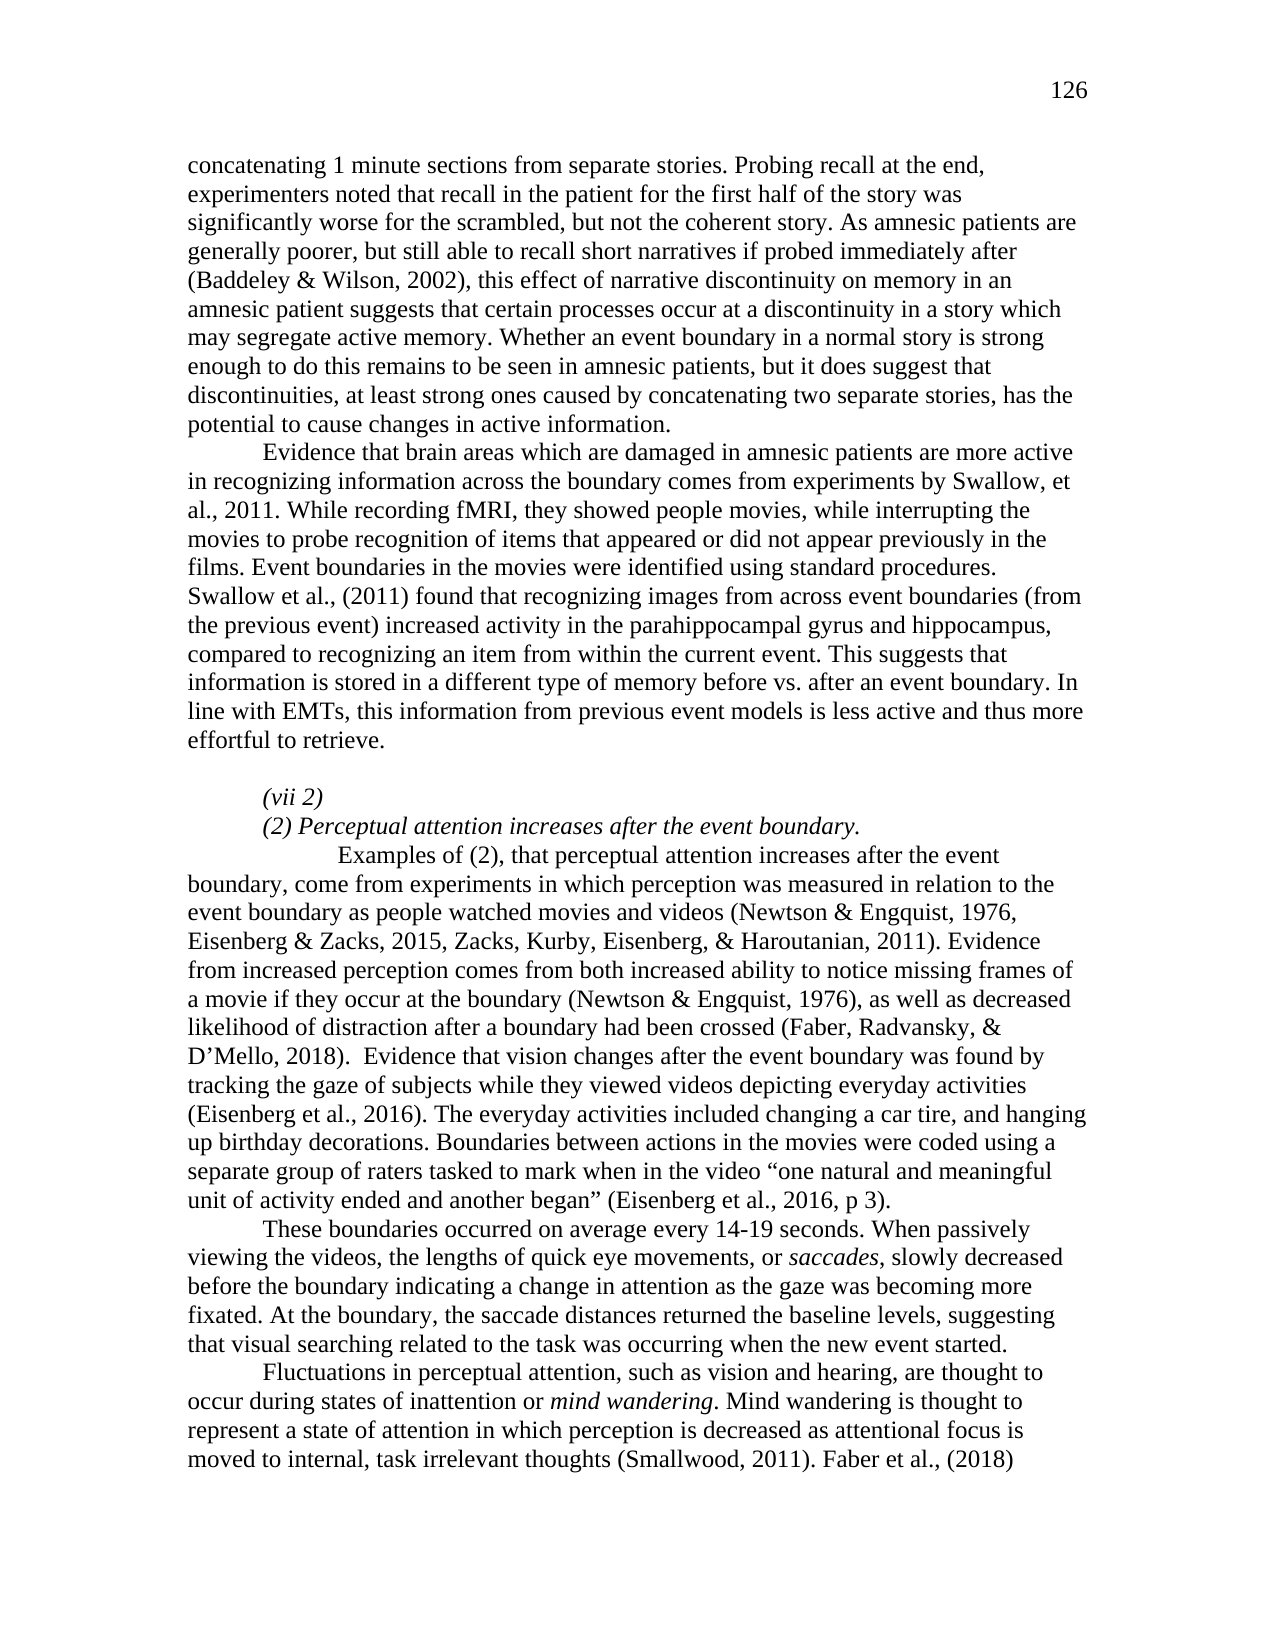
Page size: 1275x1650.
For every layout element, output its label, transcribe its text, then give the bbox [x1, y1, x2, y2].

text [187, 150, 1087, 437]
text Evidence that brain areas which are damaged in amnesic patients are more active in recognizing information across the boundary comes from experiments by Swallow, et al., 2011. While recording fMRI, they showed people movies, while interrupting the movies to probe recognition of items that appeared or did not appear previously in the films. Event boundaries in the movies were identified using standard procedures. Swallow et al., (2011) found that recognizing images from across event boundaries (from the previous event) increased activity in the parahippocampal gyrus and hippocampus, compared to recognizing an item from within the current event. This suggests that information is stored in a different type of memory before vs. after an event boundary. In line with EMTs, this information from previous event models is less active and thus more effortful to retrieve. [187, 437, 1087, 754]
text (2) Perceptual attention increases after the event boundary. [187, 811, 1087, 840]
text Examples of (2), that perceptual attention increases after the event boundary, come from experiments in which perception was measured in relation to the event boundary as people watched movies and videos (Newtson & Engquist, 1976, Eisenberg & Zacks, 2015, Zacks, Kurby, Eisenberg, & Haroutanian, 2011). Evidence from increased perception comes from both increased ability to notice missing frames of a movie if they occur at the boundary (Newtson & Engquist, 1976), as well as decreased likelihood of distraction after a boundary had been crossed (Faber, Radvansky, & D’Mello, 2018). Evidence that vision changes after the event boundary was found by tracking the gaze of subjects while they viewed videos depicting everyday activities (Eisenberg et al., 2016). The everyday activities included changing a car tire, and hanging up birthday decorations. Boundaries between actions in the movies were coded using a separate group of raters tasked to mark when in the video “one natural and meaningful unit of activity ended and another began” (Eisenberg et al., 2016, p 3). [187, 840, 1087, 1214]
text (vii 2) [187, 782, 1087, 811]
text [187, 1357, 1087, 1472]
text These boundaries occurred on average every 14-19 seconds. When passively viewing the videos, the lengths of quick eye movements, or saccades, slowly decreased before the boundary indicating a change in attention as the gaze was becoming more fixated. At the boundary, the saccade distances returned the baseline levels, suggesting that visual searching related to the task was occurring when the new event started. [187, 1214, 1087, 1357]
